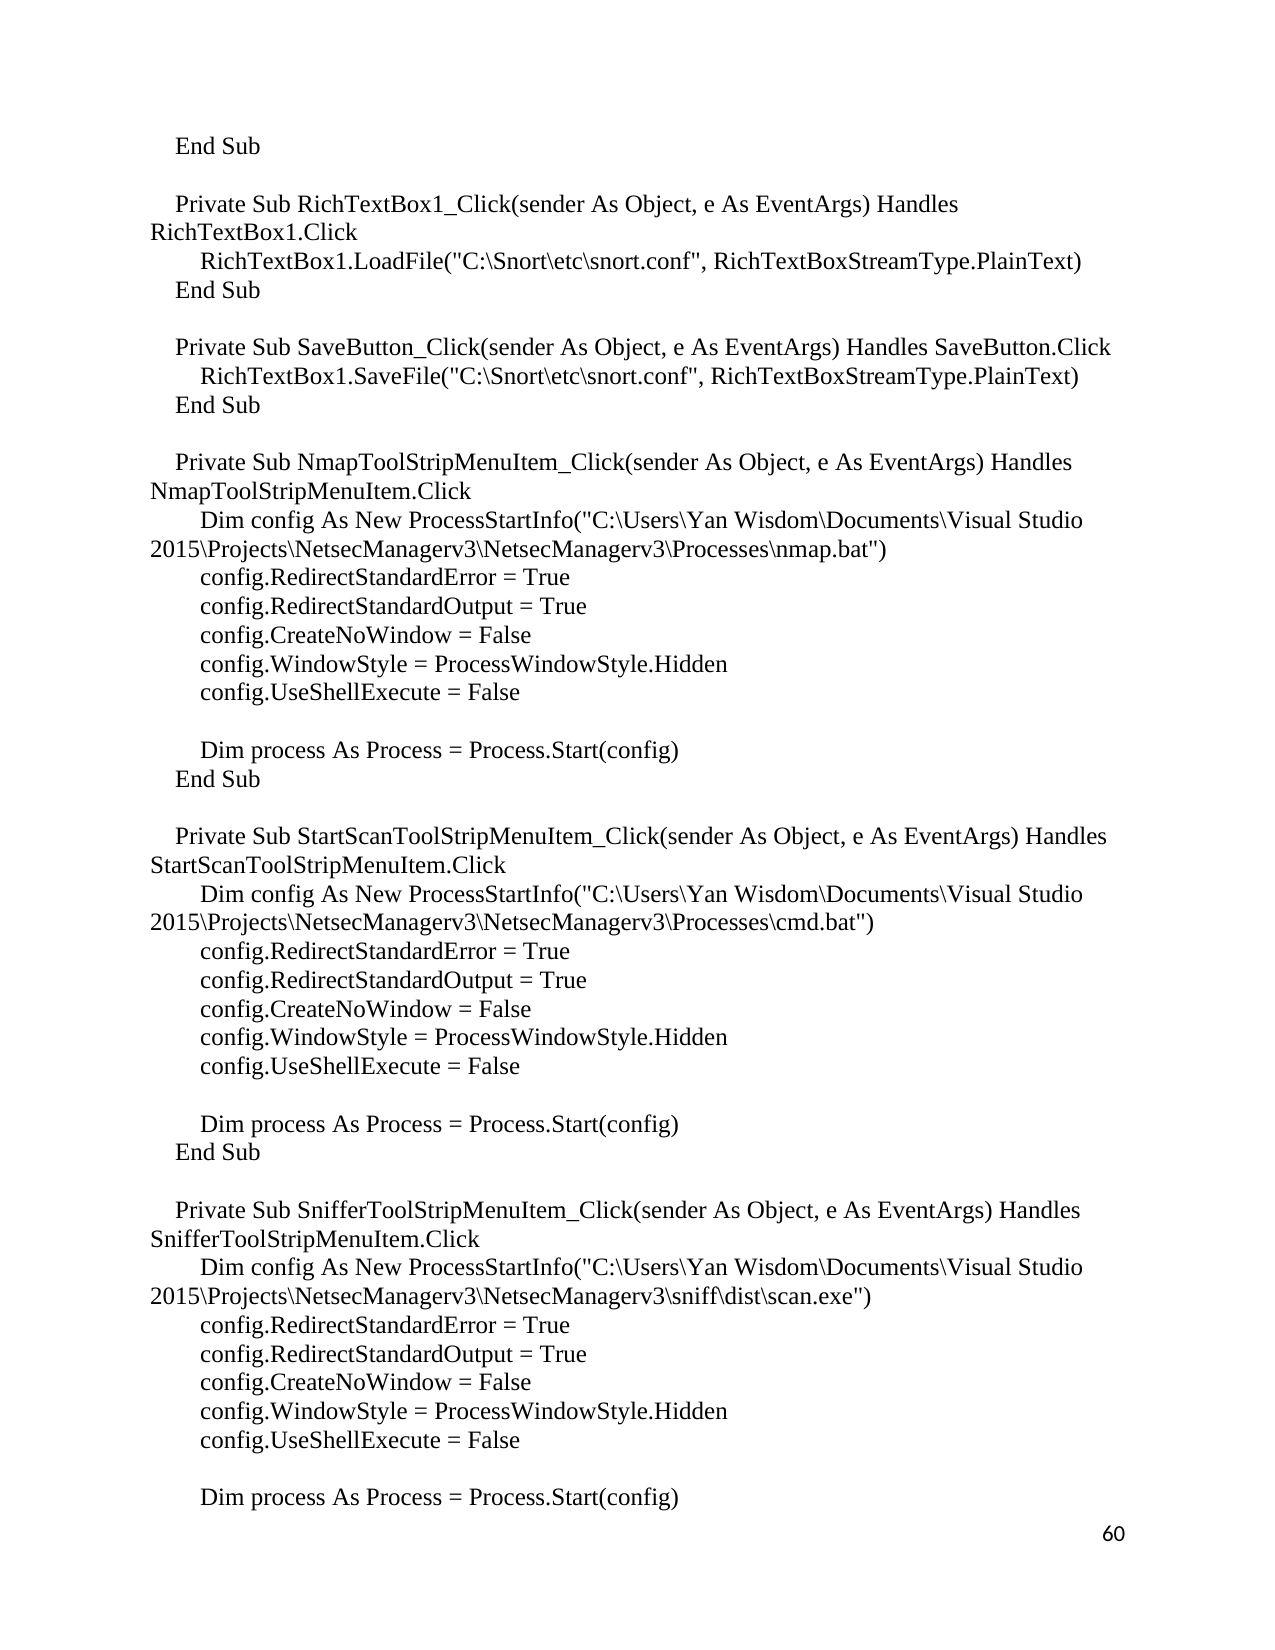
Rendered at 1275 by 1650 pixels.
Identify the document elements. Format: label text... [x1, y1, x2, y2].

text End Sub [150, 764, 1125, 792]
text config.WindowStyle = ProcessWindowStyle.Hidden [150, 1022, 1125, 1051]
text RichTextBox1.SaveFile("C:\Snort\etc\snort.conf", RichTextBoxStreamType.PlainText) [150, 361, 1125, 390]
text End Sub [150, 275, 1125, 304]
text config.RedirectStandardOutput = True [150, 965, 1125, 994]
text config.UseShellExecute = False [150, 677, 1125, 706]
text Dim config As New ProcessStartInfo("C:\Users\Yan Wisdom\Documents\Visual Studio 2015\Projects\NetsecManagerv3\NetsecManagerv3\sniff\dist\scan.exe") [150, 1252, 1125, 1310]
text Private Sub SnifferToolStripMenuItem_Click(sender As Object, e As EventArgs) Handles SnifferToolStripMenuItem.Click [150, 1195, 1125, 1252]
text End Sub [150, 131, 1125, 160]
text Dim process As Process = Process.Start(config) [150, 1482, 1125, 1511]
text Dim process As Process = Process.Start(config) [150, 735, 1125, 764]
text config.RedirectStandardOutput = True [150, 591, 1125, 620]
text Private Sub StartScanToolStripMenuItem_Click(sender As Object, e As EventArgs) Handles StartScanToolStripMenuItem.Click [150, 821, 1125, 879]
text Dim config As New ProcessStartInfo("C:\Users\Yan Wisdom\Documents\Visual Studio 2015\Projects\NetsecManagerv3\NetsecManagerv3\Processes\nmap.bat") [150, 505, 1125, 562]
text config.WindowStyle = ProcessWindowStyle.Hidden [150, 649, 1125, 677]
text RichTextBox1.LoadFile("C:\Snort\etc\snort.conf", RichTextBoxStreamType.PlainText) [150, 246, 1125, 275]
text Private Sub RichTextBox1_Click(sender As Object, e As EventArgs) Handles RichTextBox1.Click [150, 189, 1125, 246]
text Private Sub NmapToolStripMenuItem_Click(sender As Object, e As EventArgs) Handles NmapToolStripMenuItem.Click [150, 447, 1125, 505]
text config.UseShellExecute = False [150, 1425, 1125, 1454]
text config.RedirectStandardError = True [150, 936, 1125, 965]
text Dim config As New ProcessStartInfo("C:\Users\Yan Wisdom\Documents\Visual Studio 2015\Projects\NetsecManagerv3\NetsecManagerv3\Processes\cmd.bat") [150, 879, 1125, 936]
text config.CreateNoWindow = False [150, 1367, 1125, 1396]
text config.WindowStyle = ProcessWindowStyle.Hidden [150, 1396, 1125, 1425]
text Dim process As Process = Process.Start(config) [150, 1109, 1125, 1137]
text config.RedirectStandardError = True [150, 1310, 1125, 1339]
text config.CreateNoWindow = False [150, 994, 1125, 1022]
text config.RedirectStandardError = True [150, 562, 1125, 591]
text Private Sub SaveButton_Click(sender As Object, e As EventArgs) Handles SaveButton.Click [150, 332, 1125, 361]
text config.RedirectStandardOutput = True [150, 1339, 1125, 1367]
text End Sub [150, 390, 1125, 419]
text config.UseShellExecute = False [150, 1051, 1125, 1080]
text config.CreateNoWindow = False [150, 620, 1125, 649]
text End Sub [150, 1137, 1125, 1166]
